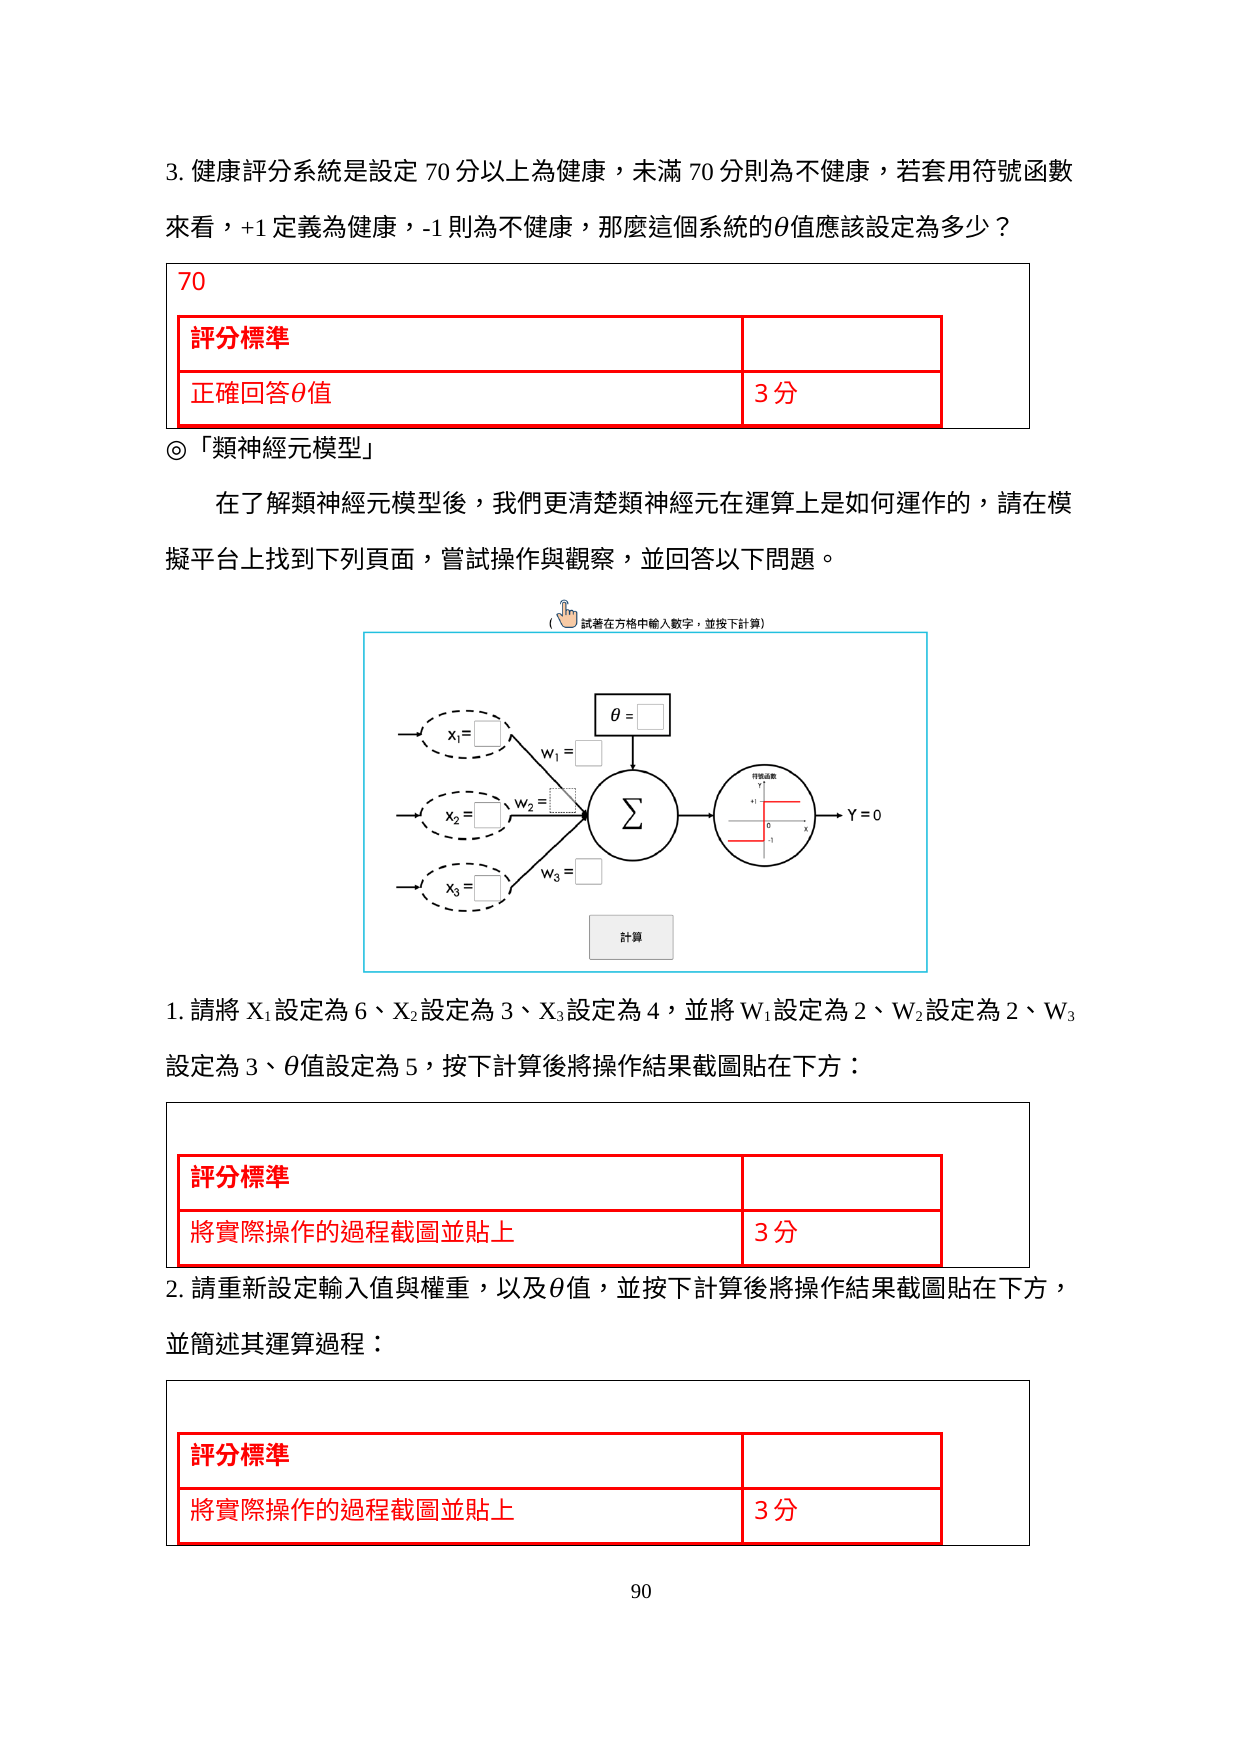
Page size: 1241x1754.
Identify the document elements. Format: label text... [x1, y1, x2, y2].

text 1. 請將X1設定為6、X2設定為3、X3設定為4，並將W1設定為2、W2設定為2、W3設定為3、𝜃值設定為5，按下計算後將操作結果截圖貼在下方： [165, 990, 1075, 1084]
picture [359, 595, 931, 976]
text 在了解類神經元模型後，我們更清楚類神經元在運算上是如何運作的，請在模擬平台上找到下列頁面，嘗試操作與觀察，並回答以下問題。 [165, 483, 1075, 577]
text 3. 健康評分系統是設定70分以上為健康，未滿70分則為不健康，若套用符號函數來看，+1定義為健康，-1則為不健康，那麼這個系統的𝜃值應該設定為多少？ [165, 151, 1075, 244]
text ◎「類神經元模型」 [165, 429, 1075, 465]
text 2. 請重新設定輸入值與權重，以及𝜃值，並按下計算後將操作結果截圖貼在下方，並簡述其運算過程： [165, 1268, 1075, 1362]
table_header [167, 1103, 1029, 1267]
table_header [167, 1381, 1029, 1545]
table_header 70 [167, 264, 1029, 428]
